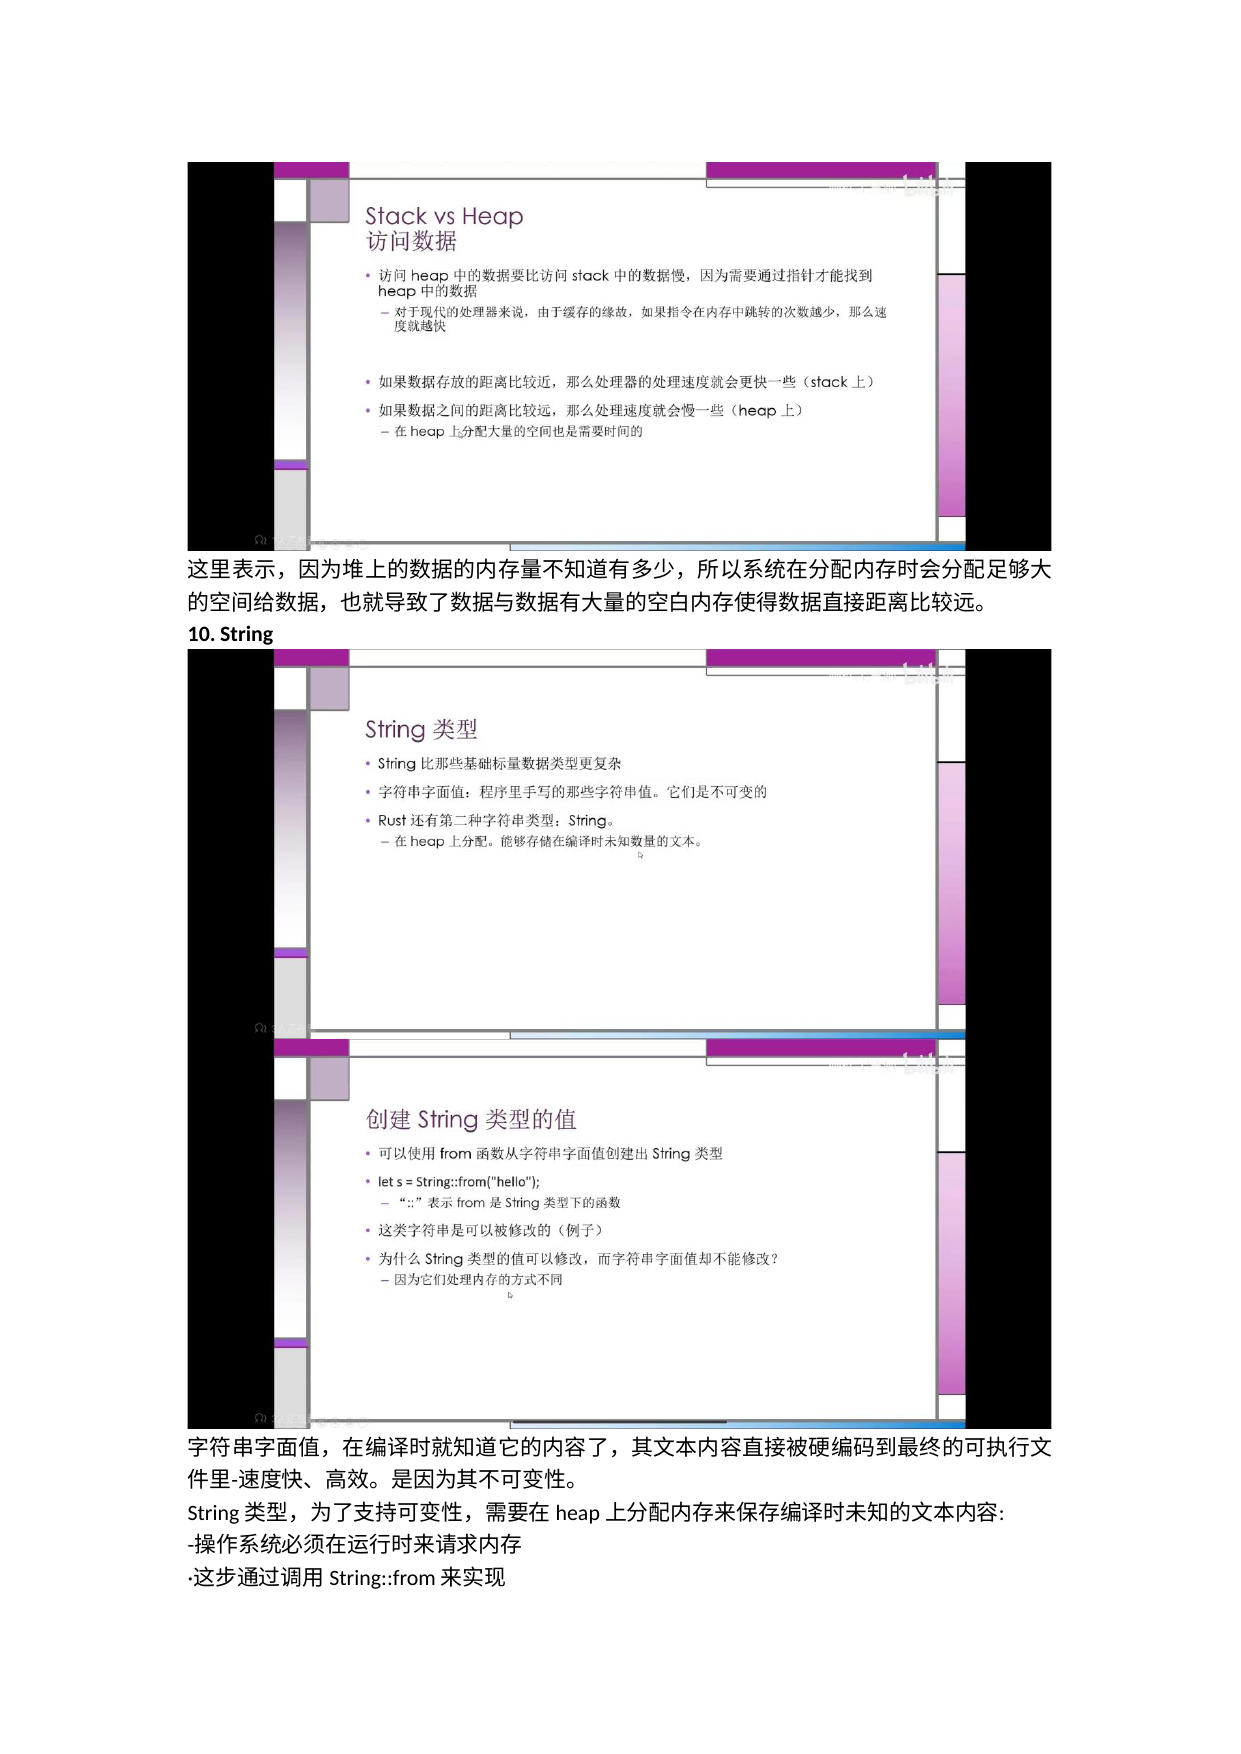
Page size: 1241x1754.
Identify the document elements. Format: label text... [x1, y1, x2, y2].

list 字符串字面值，在编译时就知道它的内容了，其文本内容直接被硬编码到最终的可执行文件里-速度快、高效。是因为其不可变性。 [187, 1429, 1053, 1494]
picture [187, 649, 1052, 1429]
list 这里表示，因为堆上的数据的内存量不知道有多少，所以系统在分配内存时会分配足够大的空间给数据，也就导致了数据与数据有大量的空白内存使得数据直接距离比较远。 [187, 552, 1053, 617]
list String 类型，为了支持可变性，需要在 heap 上分配内存来保存编译时未知的文本内容: [187, 1494, 1053, 1527]
list String [187, 617, 1053, 649]
list ·这步通过调用 String::from 来实现 [187, 1559, 1053, 1592]
list -操作系统必须在运行时来请求内存 [187, 1527, 1053, 1559]
picture [187, 162, 1052, 551]
